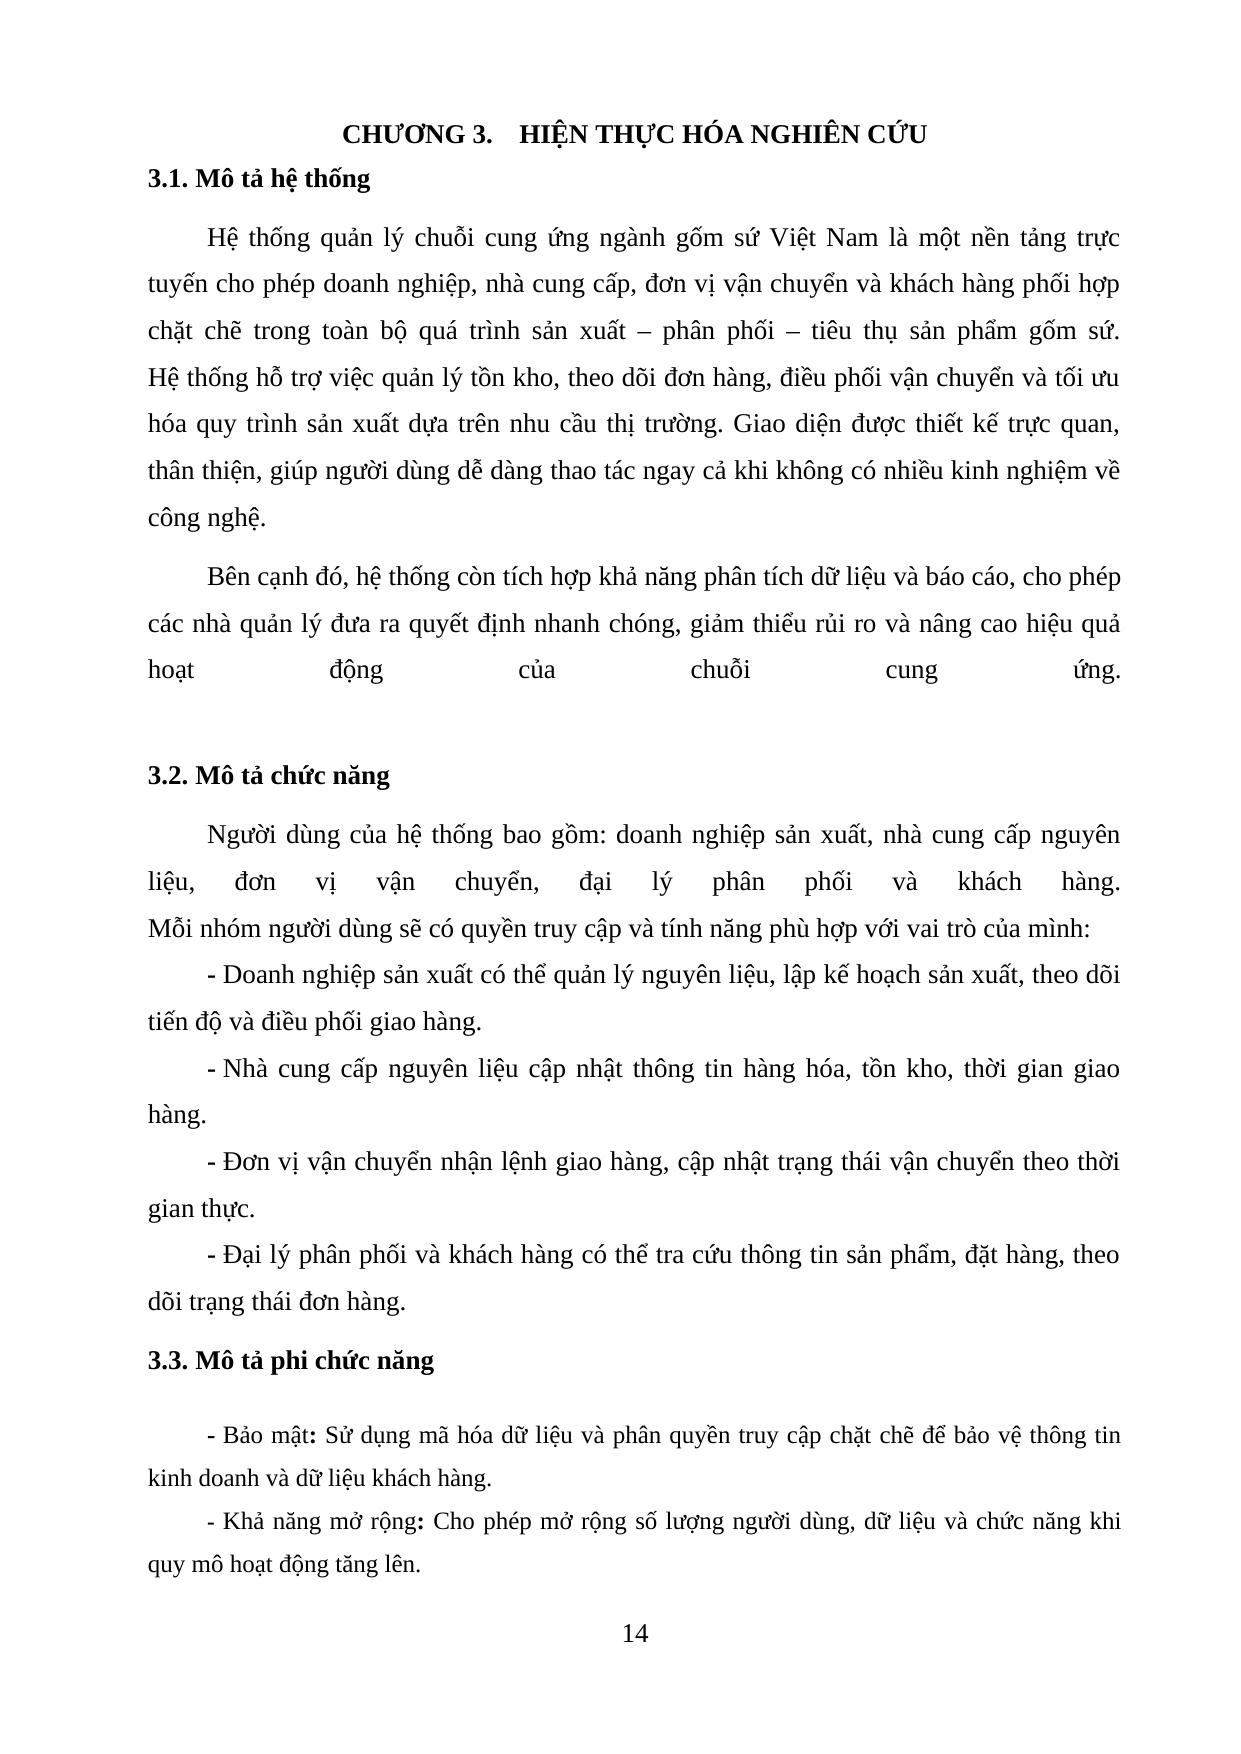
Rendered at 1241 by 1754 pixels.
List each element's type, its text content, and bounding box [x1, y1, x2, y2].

list Doanh nghiệp sản xuất có thể quản lý nguyên liệu, lập kế hoạch sản xuất, theo dõi tiến độ và điều phối giao hàng. [148, 958, 1122, 1036]
text Bên cạnh đó, hệ thống còn tích hợp khả năng phân tích dữ liệu và báo cáo, cho phép các nhà quản lý đưa ra quyết định nhanh chóng, giảm thiểu rủi ro và nâng cao hiệu quả hoạt động của chuỗi cung ứng. [148, 560, 1122, 731]
list Người dùng của hệ thống bao gồm: doanh nghiệp sản xuất, nhà cung cấp nguyên liệu, đơn vị vận chuyển, đại lý phân phối và khách hàng. Mỗi nhóm người dùng sẽ có quyền truy cập và tính năng phù hợp với vai trò của mình: [148, 818, 1122, 943]
list Khả năng mở rộng: Cho phép mở rộng số lượng người dùng, dữ liệu và chức năng khi quy mô hoạt động tăng lên. [148, 1536, 1122, 1607]
text Hệ thống quản lý chuỗi cung ứng ngành gốm sứ Việt Nam là một nền tảng trực tuyến cho phép doanh nghiệp, nhà cung cấp, đơn vị vận chuyển và khách hàng phối hợp chặt chẽ trong toàn bộ quá trình sản xuất – phân phối – tiêu thụ sản phẩm gốm sứ. Hệ thống hỗ trợ việc quản lý tồn kho, theo dõi đơn hàng, điều phối vận chuyển và tối ưu hóa quy trình sản xuất dựa trên nhu cầu thị trường. Giao diện được thiết kế trực quan, thân thiện, giúp người dùng dễ dàng thao tác ngay cả khi không có nhiều kinh nghiệm về công nghệ. [148, 221, 1122, 532]
subtitle Mô tả hệ thống [148, 162, 1122, 193]
subtitle Mô tả phi chức năng [148, 1344, 1122, 1375]
subtitle Mô tả chức năng [148, 759, 1122, 790]
subtitle HIỆN THỰC HÓA NGHIÊN CỨU [148, 118, 1122, 149]
list Đại lý phân phối và khách hàng có thể tra cứu thông tin sản phẩm, đặt hàng, theo dõi trạng thái đơn hàng. [148, 1238, 1122, 1316]
list Bảo mật: Sử dụng mã hóa dữ liệu và phân quyền truy cập chặt chẽ để bảo vệ thông tin kinh doanh và dữ liệu khách hàng. [148, 1420, 1122, 1492]
list Đơn vị vận chuyển nhận lệnh giao hàng, cập nhật trạng thái vận chuyển theo thời gian thực. [148, 1145, 1122, 1223]
list Nhà cung cấp nguyên liệu cập nhật thông tin hàng hóa, tồn kho, thời gian giao hàng. [148, 1052, 1122, 1129]
